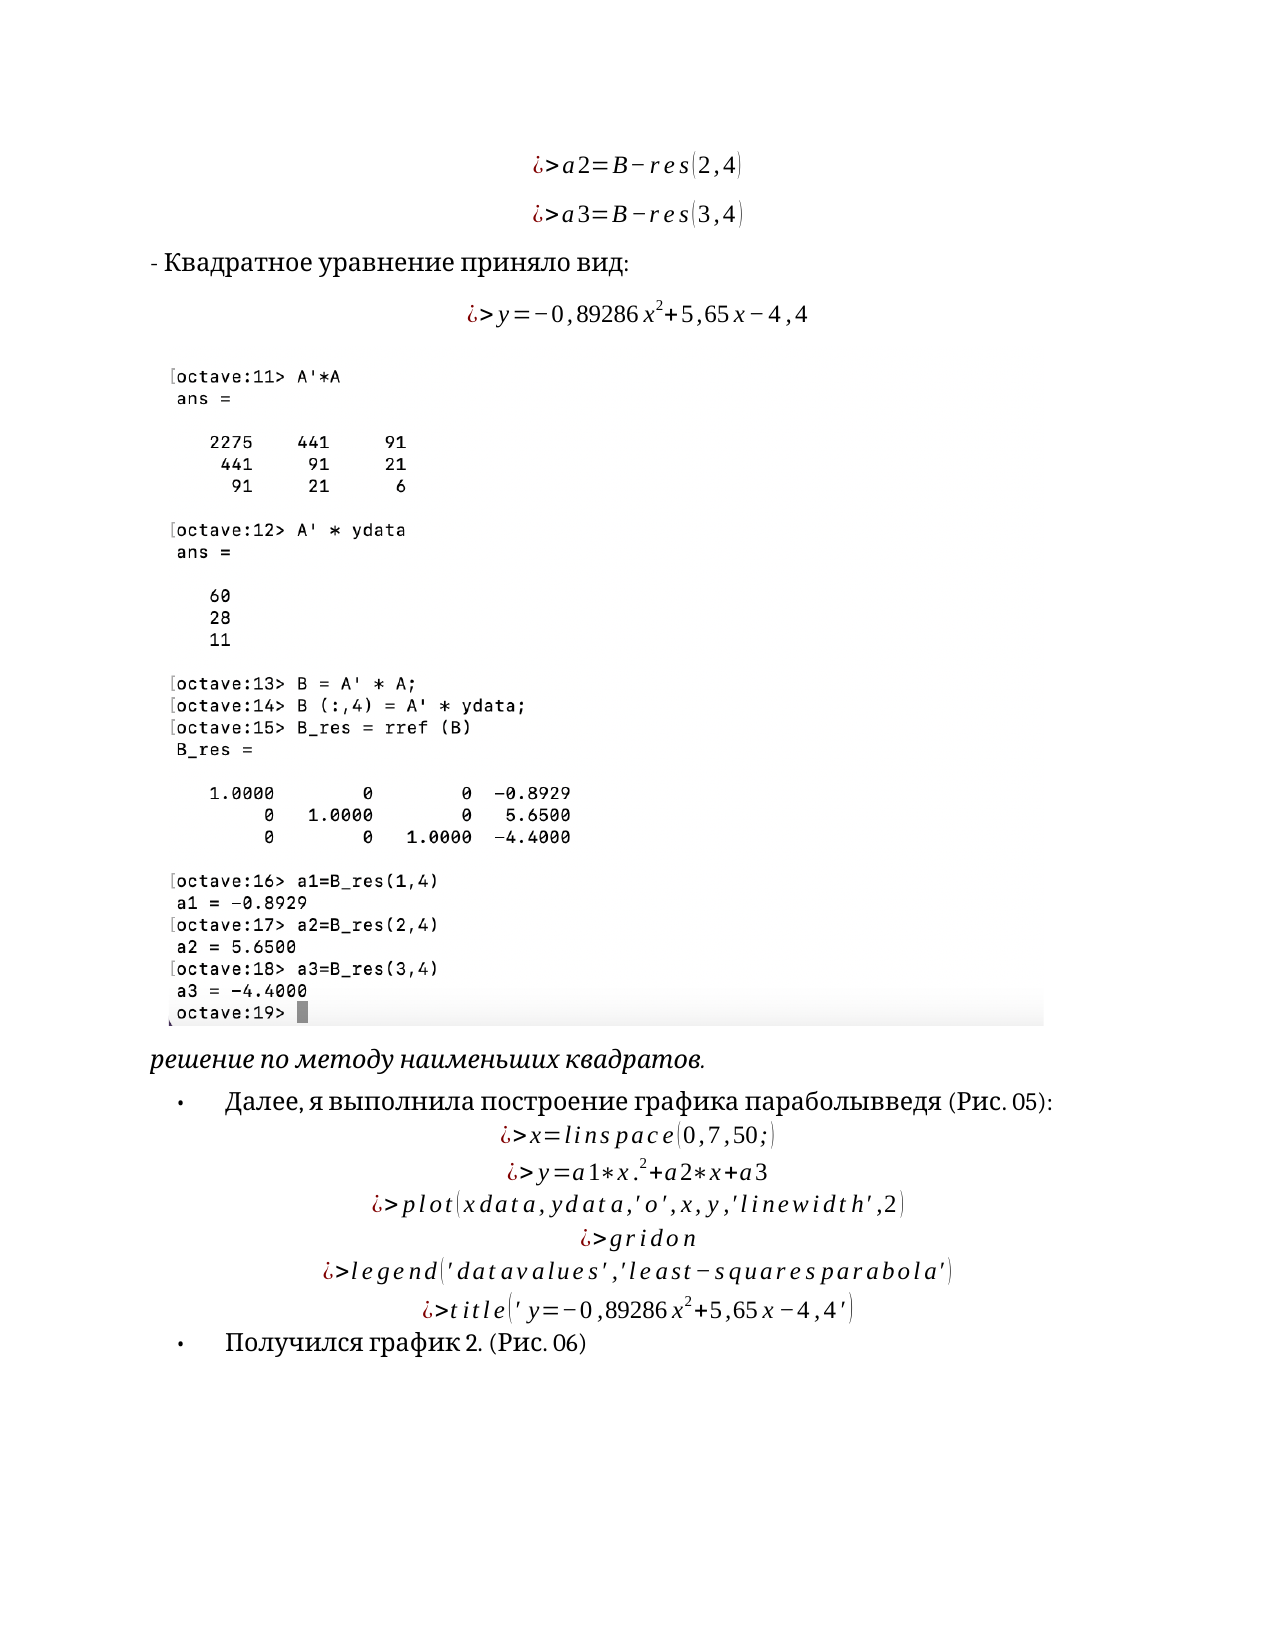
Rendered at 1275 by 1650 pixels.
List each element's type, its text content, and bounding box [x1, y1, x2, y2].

text - Квадратное уравнение приняло вид: [150, 249, 1125, 277]
list Далее, я выполнила построение графика параболывведя (Рис. 05): [175, 1087, 1125, 1116]
list Получился график 2. (Рис. 06) [175, 1329, 1125, 1358]
picture [168, 346, 1044, 1026]
text решение по методу наименьших квадратов. [150, 1046, 1125, 1075]
